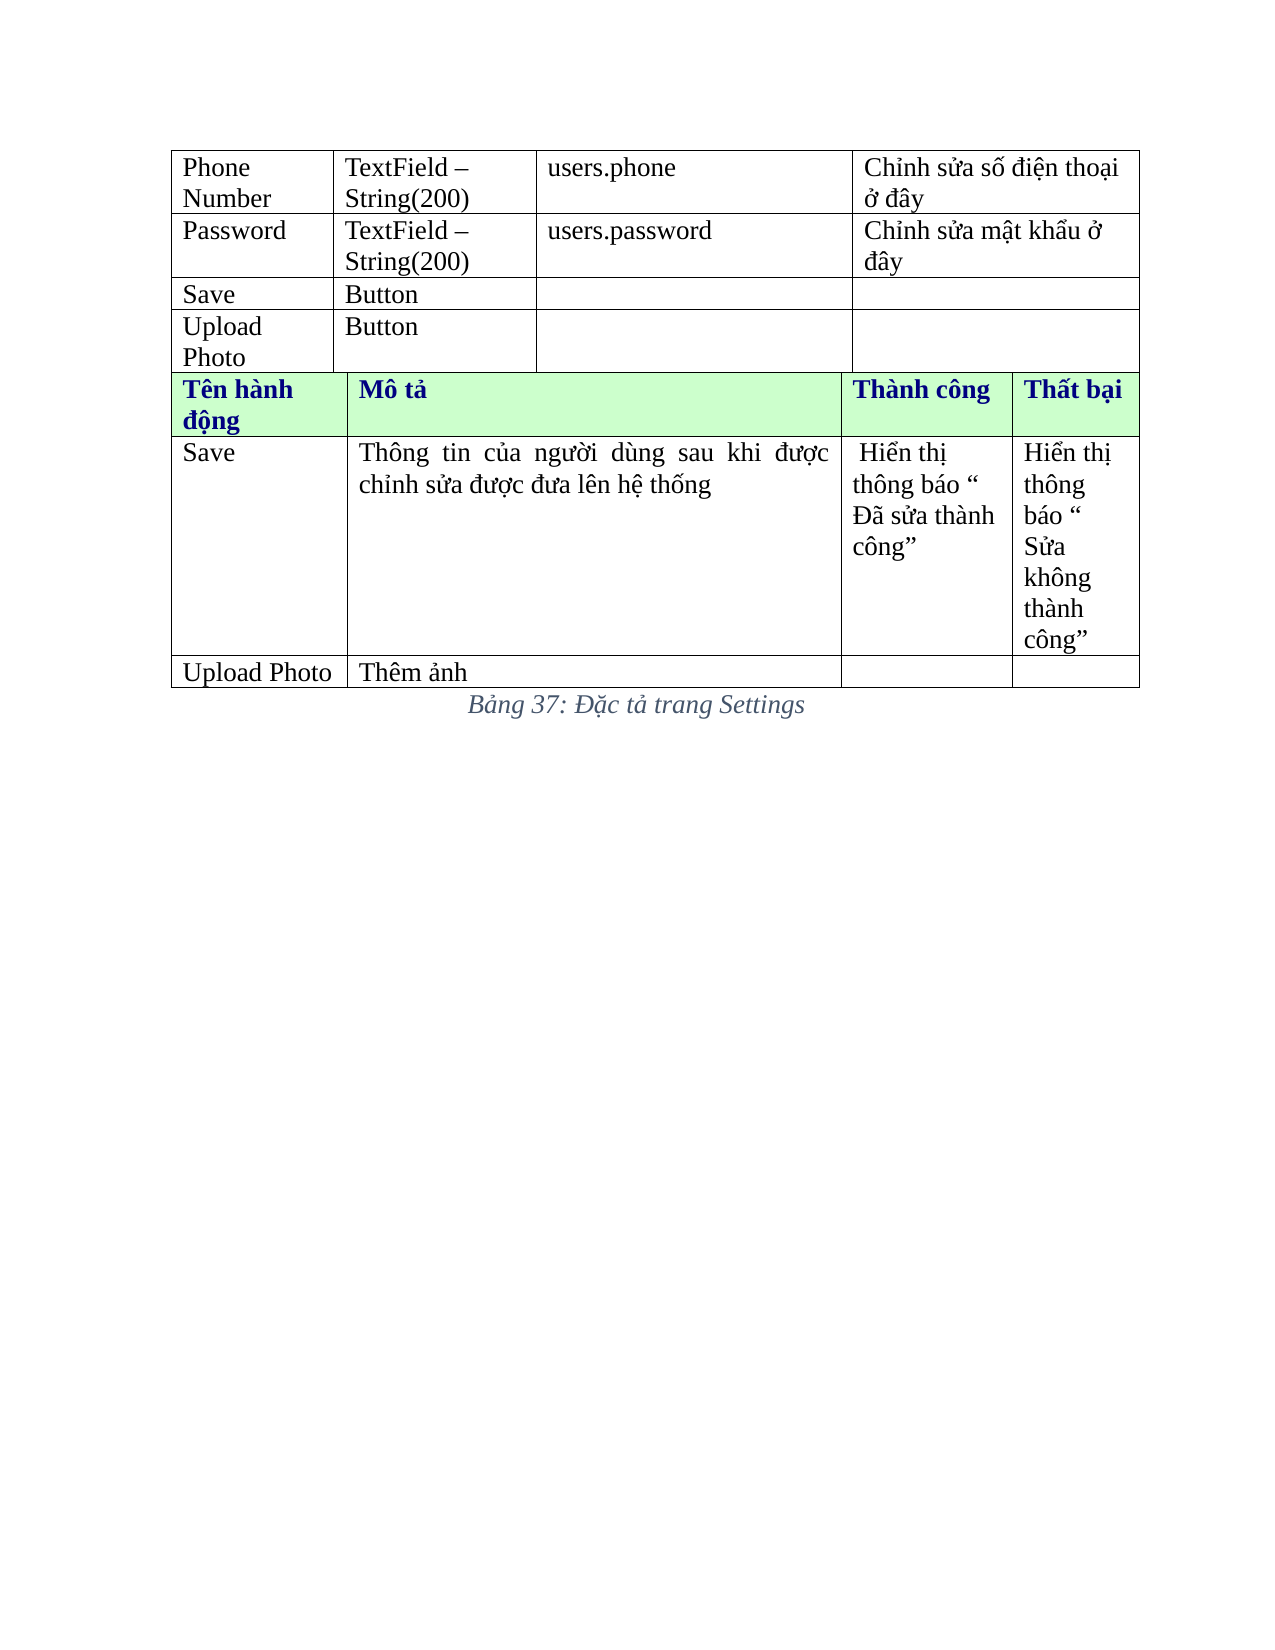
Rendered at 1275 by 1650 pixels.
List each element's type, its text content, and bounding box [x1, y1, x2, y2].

table_cell Mô tả [348, 373, 841, 436]
text Bảng 37: Đặc tả trang Settings [150, 688, 1125, 719]
table_cell users.phone [537, 151, 852, 213]
table_cell [537, 310, 852, 372]
table_cell Thất bại [1013, 373, 1139, 436]
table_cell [334, 151, 536, 213]
table_cell users.password [537, 214, 852, 277]
table_cell Upload Photo [172, 310, 333, 372]
table_cell Phone Number [172, 151, 333, 213]
table_cell [537, 278, 852, 309]
table_cell Save [172, 437, 347, 654]
table_cell Password [172, 214, 333, 277]
table_cell Chỉnh sửa mật khẩu ở đây [853, 214, 1139, 277]
table_cell Hiển thị thông báo “ Đã sửa thành công” [842, 437, 1012, 654]
table_cell Tên hành động [172, 373, 347, 436]
table_cell Save [172, 278, 333, 309]
table_cell Button [334, 310, 536, 372]
table_cell TextField – String(200) [334, 214, 536, 277]
table_cell Hiển thị thông báo “ Sửa không thành công” [1013, 437, 1139, 654]
table_cell Chỉnh sửa số điện thoại ở đây [853, 151, 1139, 213]
table_cell Upload Photo [172, 656, 347, 687]
table_cell Thành công [842, 373, 1012, 436]
table_cell Thêm ảnh [348, 656, 841, 687]
table_cell [853, 278, 1139, 309]
table_cell [853, 310, 1139, 372]
table_cell Button [334, 278, 536, 309]
table_cell Thông tin của người dùng sau khi được chỉnh sửa được đưa lên hệ thống [348, 437, 841, 654]
table_cell [842, 656, 1012, 687]
table_cell [1013, 656, 1139, 687]
